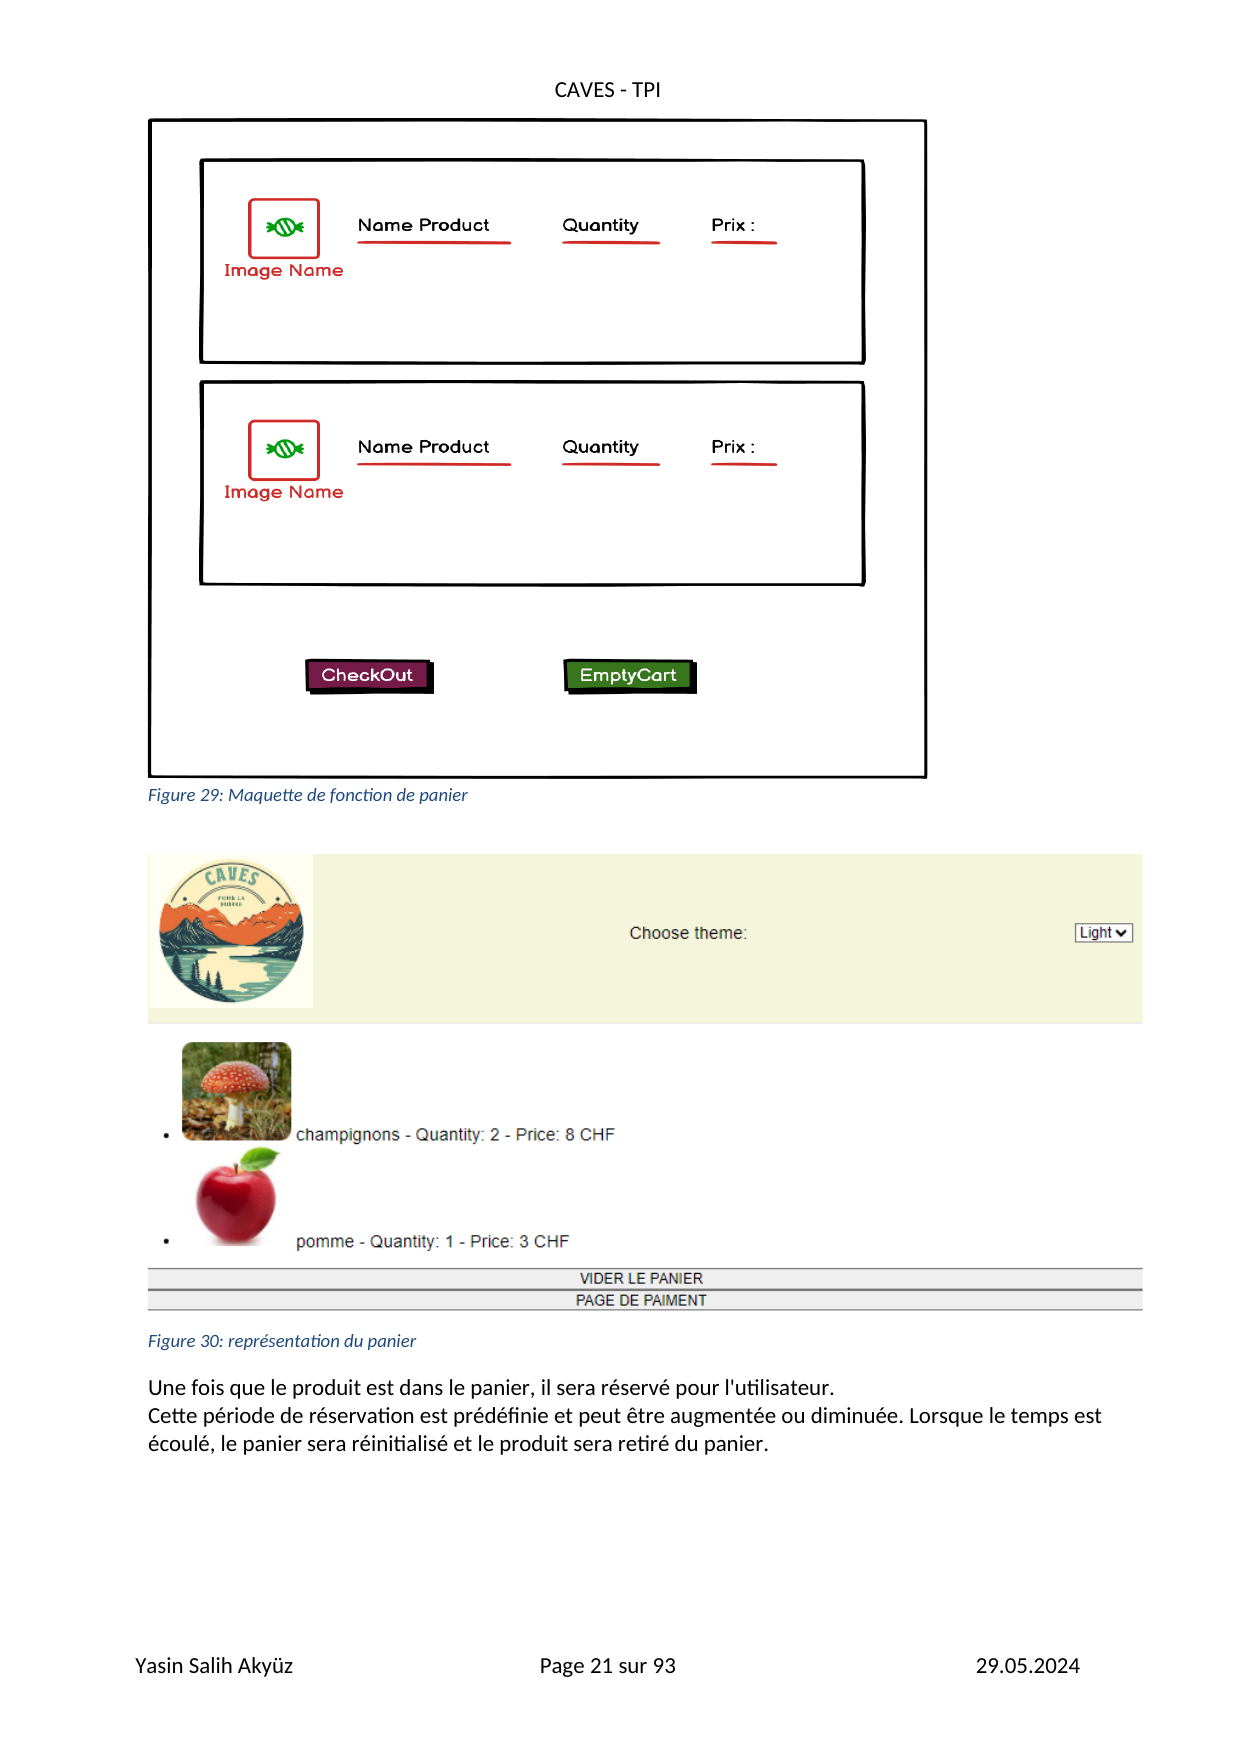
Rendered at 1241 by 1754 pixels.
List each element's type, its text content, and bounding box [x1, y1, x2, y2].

picture [147, 118, 928, 779]
picture [147, 854, 1143, 1330]
text Figure 30: représentation du panier [110, 1329, 1105, 1352]
text Une fois que le produit est dans le panier, il sera réservé pour l'utilisateur. [148, 1373, 1105, 1401]
text Figure 29: Maquette de fonction de panier [110, 783, 1105, 806]
text Cette période de réservation est prédéfinie et peut être augmentée ou diminuée. Lorsque le temps est écoulé, le panier sera réinitialisé et le produit sera retiré du panier. [148, 1401, 1105, 1457]
